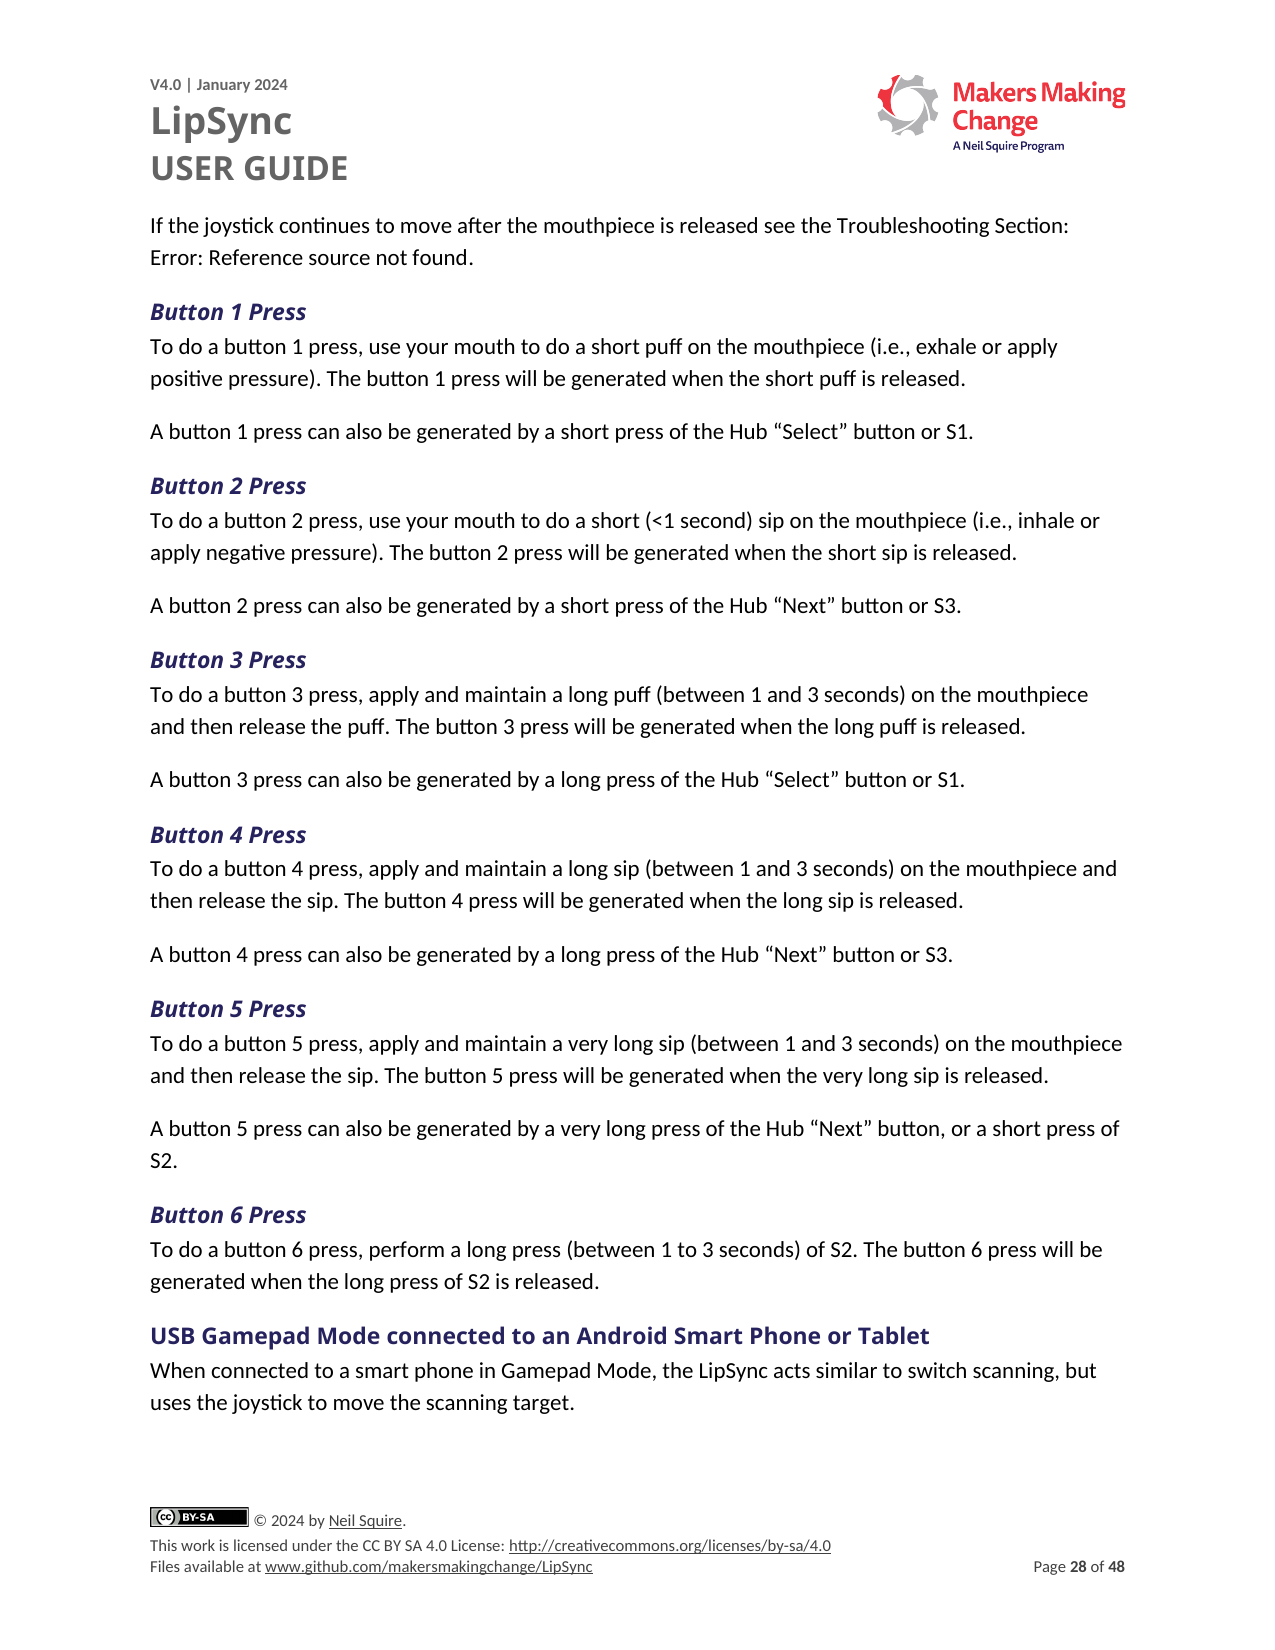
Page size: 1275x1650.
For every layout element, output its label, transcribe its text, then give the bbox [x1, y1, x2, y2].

text A button 3 press can also be generated by a long press of the Hub “Select” button or S1. [150, 766, 1125, 793]
text To do a button 5 press, apply and maintain a very long sip (between 1 and 3 seconds) on the mouthpiece and then release the sip. The button 5 press will be generated when the very long sip is released. [150, 1029, 1125, 1089]
subtitle Button 6 Press [150, 1199, 1125, 1230]
text A button 2 press can also be generated by a short press of the Hub “Next” button or S3. [150, 591, 1125, 619]
picture [877, 75, 1125, 153]
text To do a button 2 press, use your mouth to do a short (<1 second) sip on the mouthpiece (i.e., inhale or apply negative pressure). The button 2 press will be generated when the short sip is released. [150, 506, 1125, 566]
subtitle Button 4 Press [150, 818, 1125, 850]
subtitle USB Gamepad Mode connected to an Android Smart Phone or Tablet [150, 1320, 1125, 1351]
subtitle Button 2 Press [150, 470, 1125, 501]
text To do a button 1 press, use your mouth to do a short puff on the mouthpiece (i.e., exhale or apply positive pressure). The button 1 press will be generated when the short puff is released. [150, 332, 1125, 392]
subtitle Button 1 Press [150, 296, 1125, 327]
text When connected to a smart phone in Gamepad Mode, the LipSync acts similar to switch scanning, but uses the joystick to move the scanning target. [150, 1356, 1125, 1416]
text To do a button 3 press, apply and maintain a long puff (between 1 and 3 seconds) on the mouthpiece and then release the puff. The button 3 press will be generated when the long puff is released. [150, 680, 1125, 741]
subtitle Button 3 Press [150, 644, 1125, 676]
text To do a button 6 press, perform a long press (between 1 to 3 seconds) of S2. The button 6 press will be generated when the long press of S2 is released. [150, 1235, 1125, 1295]
text A button 1 press can also be generated by a short press of the Hub “Select” button or S1. [150, 417, 1125, 445]
text A button 4 press can also be generated by a long press of the Hub “Next” button or S3. [150, 940, 1125, 968]
subtitle Button 5 Press [150, 993, 1125, 1024]
text To do a button 4 press, apply and maintain a long sip (between 1 and 3 seconds) on the mouthpiece and then release the sip. The button 4 press will be generated when the long sip is released. [150, 854, 1125, 915]
text A button 5 press can also be generated by a very long press of the Hub “Next” button, or a short press of S2. [150, 1114, 1125, 1174]
picture [150, 1507, 249, 1527]
